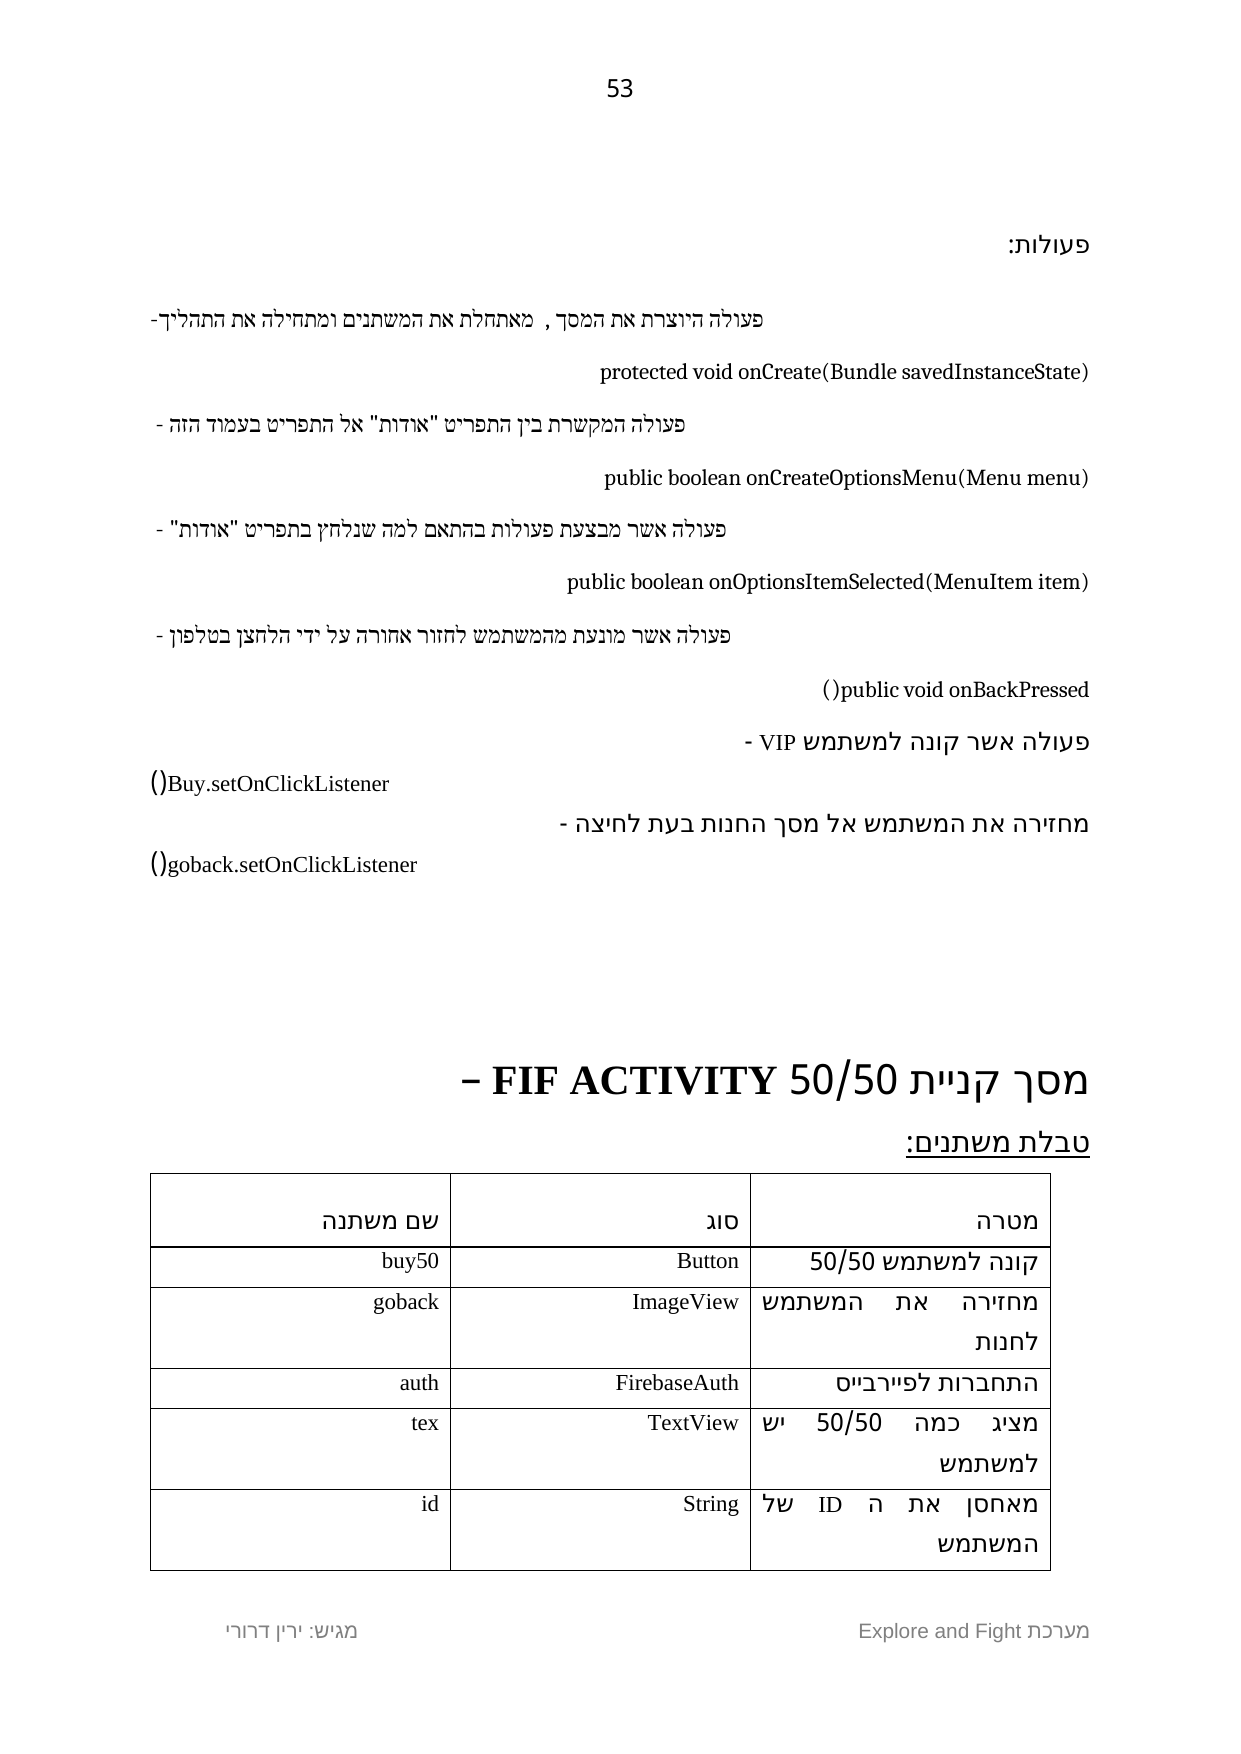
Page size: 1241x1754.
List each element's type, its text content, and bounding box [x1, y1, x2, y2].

text protected void onCreate(Bundle savedInstanceState) [150, 359, 1090, 385]
table_header שם משתנה [151, 1174, 450, 1246]
text מסך קניית 50/50 FIF ACTIVITY – [150, 1056, 1090, 1112]
text public boolean onCreateOptionsMenu(Menu menu) [150, 464, 1090, 491]
text מחזירה את המשתמש אל מסך החנות בעת לחיצה - [150, 810, 1090, 842]
text Buy.setOnClickListener() [150, 769, 1090, 802]
table_cell String [451, 1490, 750, 1570]
table_cell buy50 [151, 1248, 450, 1287]
text פעולה אשר מבצעת פעולות בהתאם למה שנלחץ בתפריט "אודות" - [150, 515, 1090, 544]
table_cell קונה למשתמש 50/50 [751, 1248, 1050, 1287]
table_cell FirebaseAuth [451, 1369, 750, 1408]
text פעולה אשר מונעת מהמשתמש לחזור אחורה על ידי הלחצן בטלפון - [150, 621, 1090, 649]
table_cell id [151, 1490, 450, 1570]
text public boolean onOptionsItemSelected(MenuItem item) [150, 569, 1090, 596]
table_header מטרה [751, 1174, 1050, 1246]
text פעולות: [150, 150, 1090, 264]
table_cell auth [151, 1369, 450, 1408]
table_cell התחברות לפיירבייס [751, 1369, 1050, 1408]
table_header סוג [451, 1174, 750, 1246]
text טבלת משתנים: [150, 1126, 1090, 1164]
text פעולה המקשרת בין התפריט "אודות" אל התפריט בעמוד הזה - [150, 410, 1090, 439]
table_cell מציג כמה 50/50 יש למשתמש [751, 1409, 1050, 1489]
table_cell TextView [451, 1409, 750, 1489]
table_cell tex [151, 1409, 450, 1489]
text goback.setOnClickListener() [150, 851, 1090, 883]
table_cell מחזירה את המשתמש לחנות [751, 1288, 1050, 1368]
table_cell goback [151, 1288, 450, 1368]
text פעולה היוצרת את המסך , מאתחלת את המשתנים ומתחילה את התהליך- [150, 305, 1090, 334]
table_cell מאחסן את ה ID של המשתמש [751, 1490, 1050, 1570]
table_cell ImageView [451, 1288, 750, 1368]
table_cell Button [451, 1248, 750, 1287]
text פעולה אשר קונה למשתמש VIP - [150, 728, 1090, 761]
text public void onBackPressed() [150, 674, 1090, 703]
